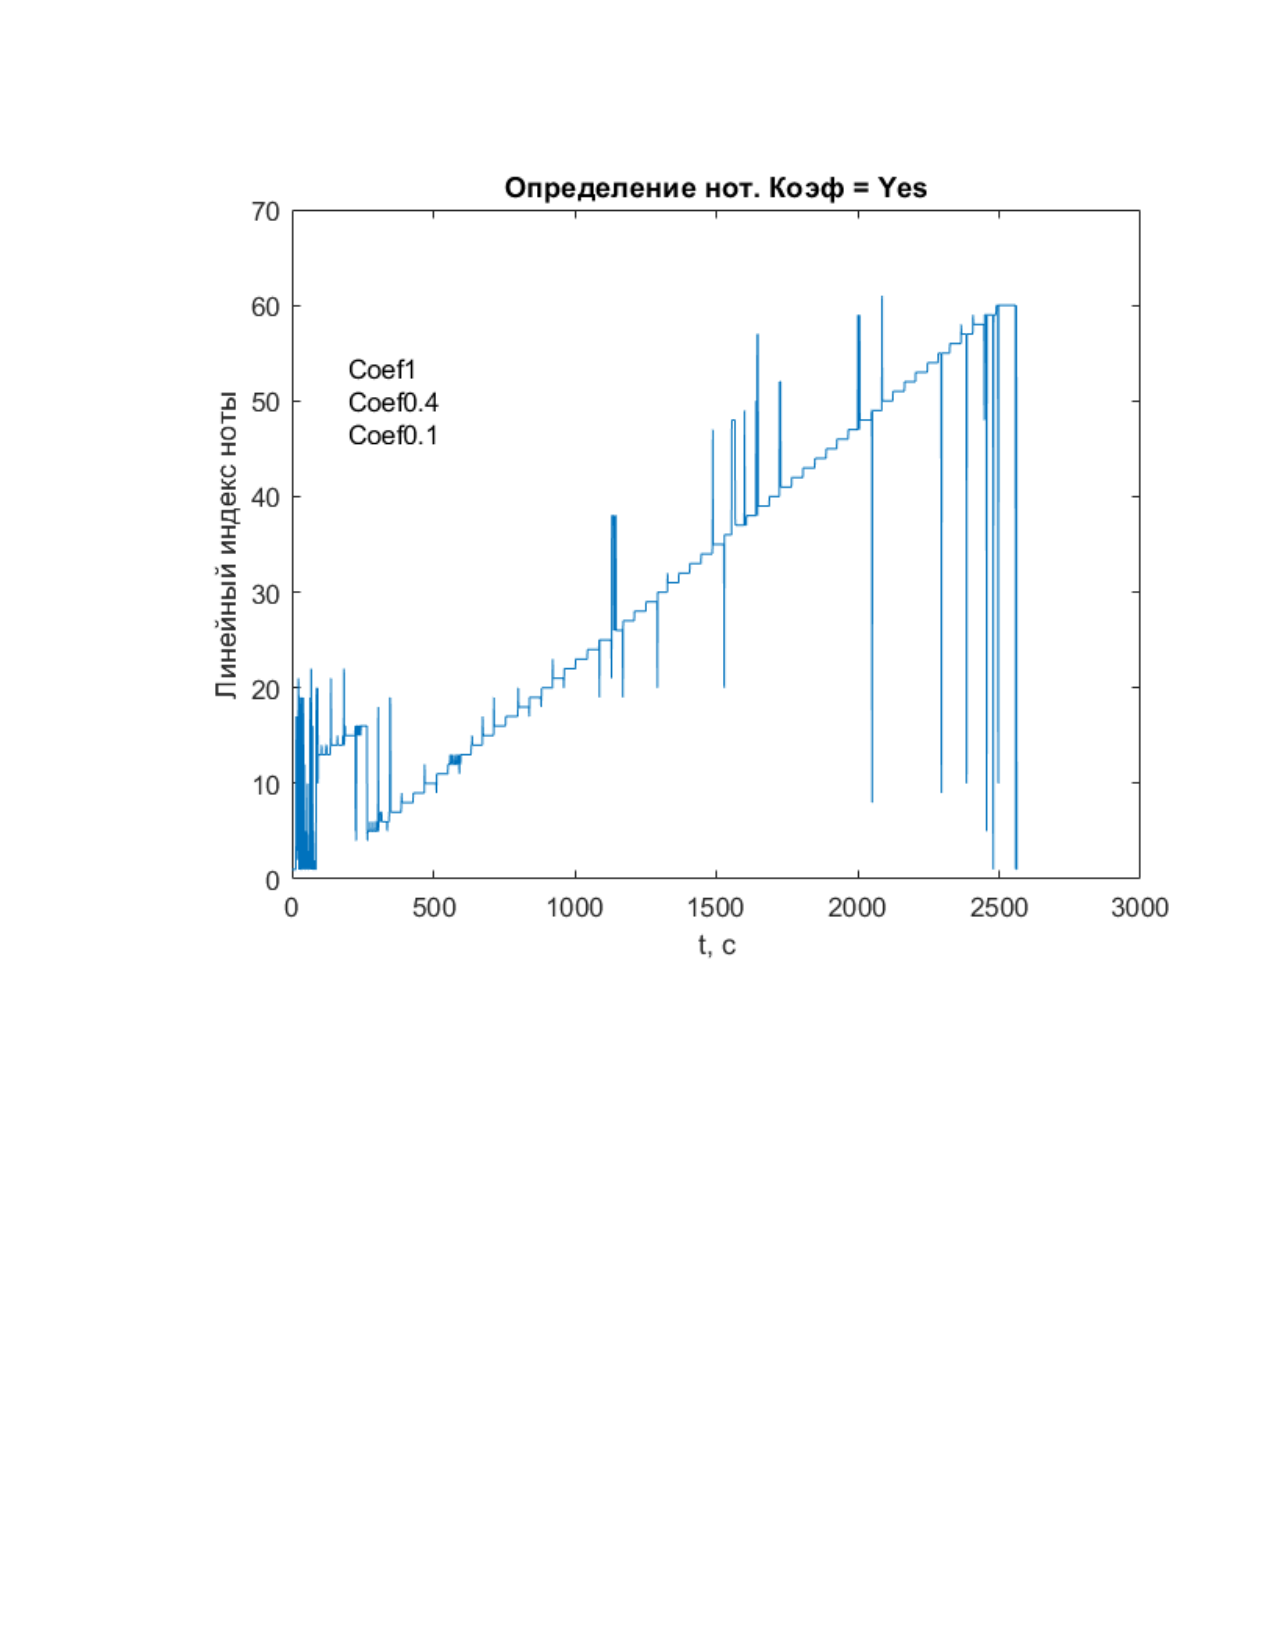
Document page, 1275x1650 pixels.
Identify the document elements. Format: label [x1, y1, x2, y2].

picture [150, 150, 1244, 970]
